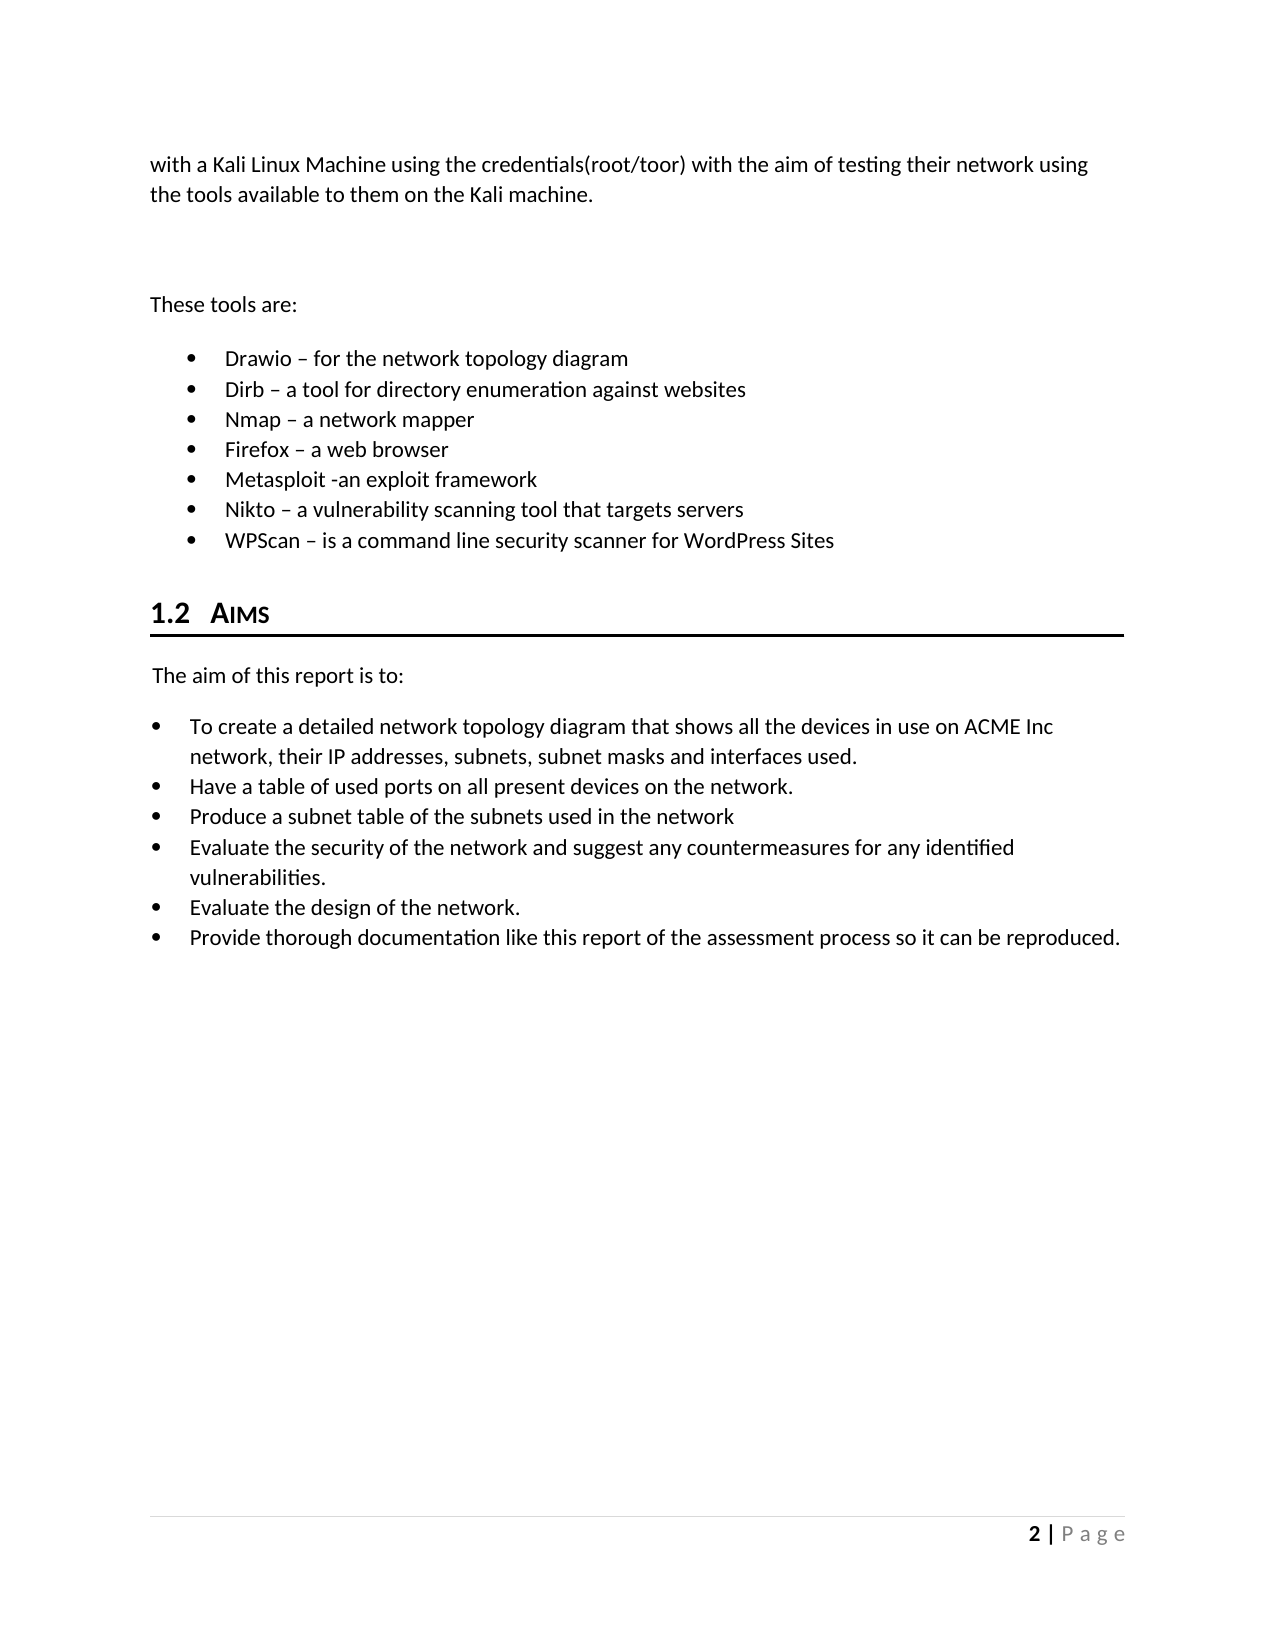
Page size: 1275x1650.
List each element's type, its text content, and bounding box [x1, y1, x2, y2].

list WPScan – is a command line security scanner for WordPress Sites [187, 526, 1124, 554]
list Produce a subnet table of the subnets used in the network [152, 802, 1124, 830]
list Metasploit -an exploit framework [187, 465, 1124, 493]
subtitle Aims [150, 593, 1124, 634]
list Nikto – a vulnerability scanning tool that targets servers [187, 496, 1124, 524]
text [150, 150, 1124, 208]
list Nmap – a network mapper [187, 405, 1124, 433]
list Firefox – a web browser [187, 435, 1124, 463]
list Drawio – for the network topology diagram [187, 344, 1124, 373]
list Evaluate the security of the network and suggest any countermeasures for any identified vulnerabilities. [152, 833, 1124, 891]
text The aim of this report is to: [152, 661, 1124, 689]
list To create a detailed network topology diagram that shows all the devices in use on ACME Inc network, their IP addresses, subnets, subnet masks and interfaces used. [152, 712, 1124, 770]
list Provide thorough documentation like this report of the assessment process so it can be reproduced. [152, 923, 1124, 951]
list Evaluate the design of the network. [152, 893, 1124, 921]
list Have a table of used ports on all present devices on the network. [152, 772, 1124, 800]
text These tools are: [150, 290, 1124, 318]
list Dirb – a tool for directory enumeration against websites [187, 375, 1124, 403]
